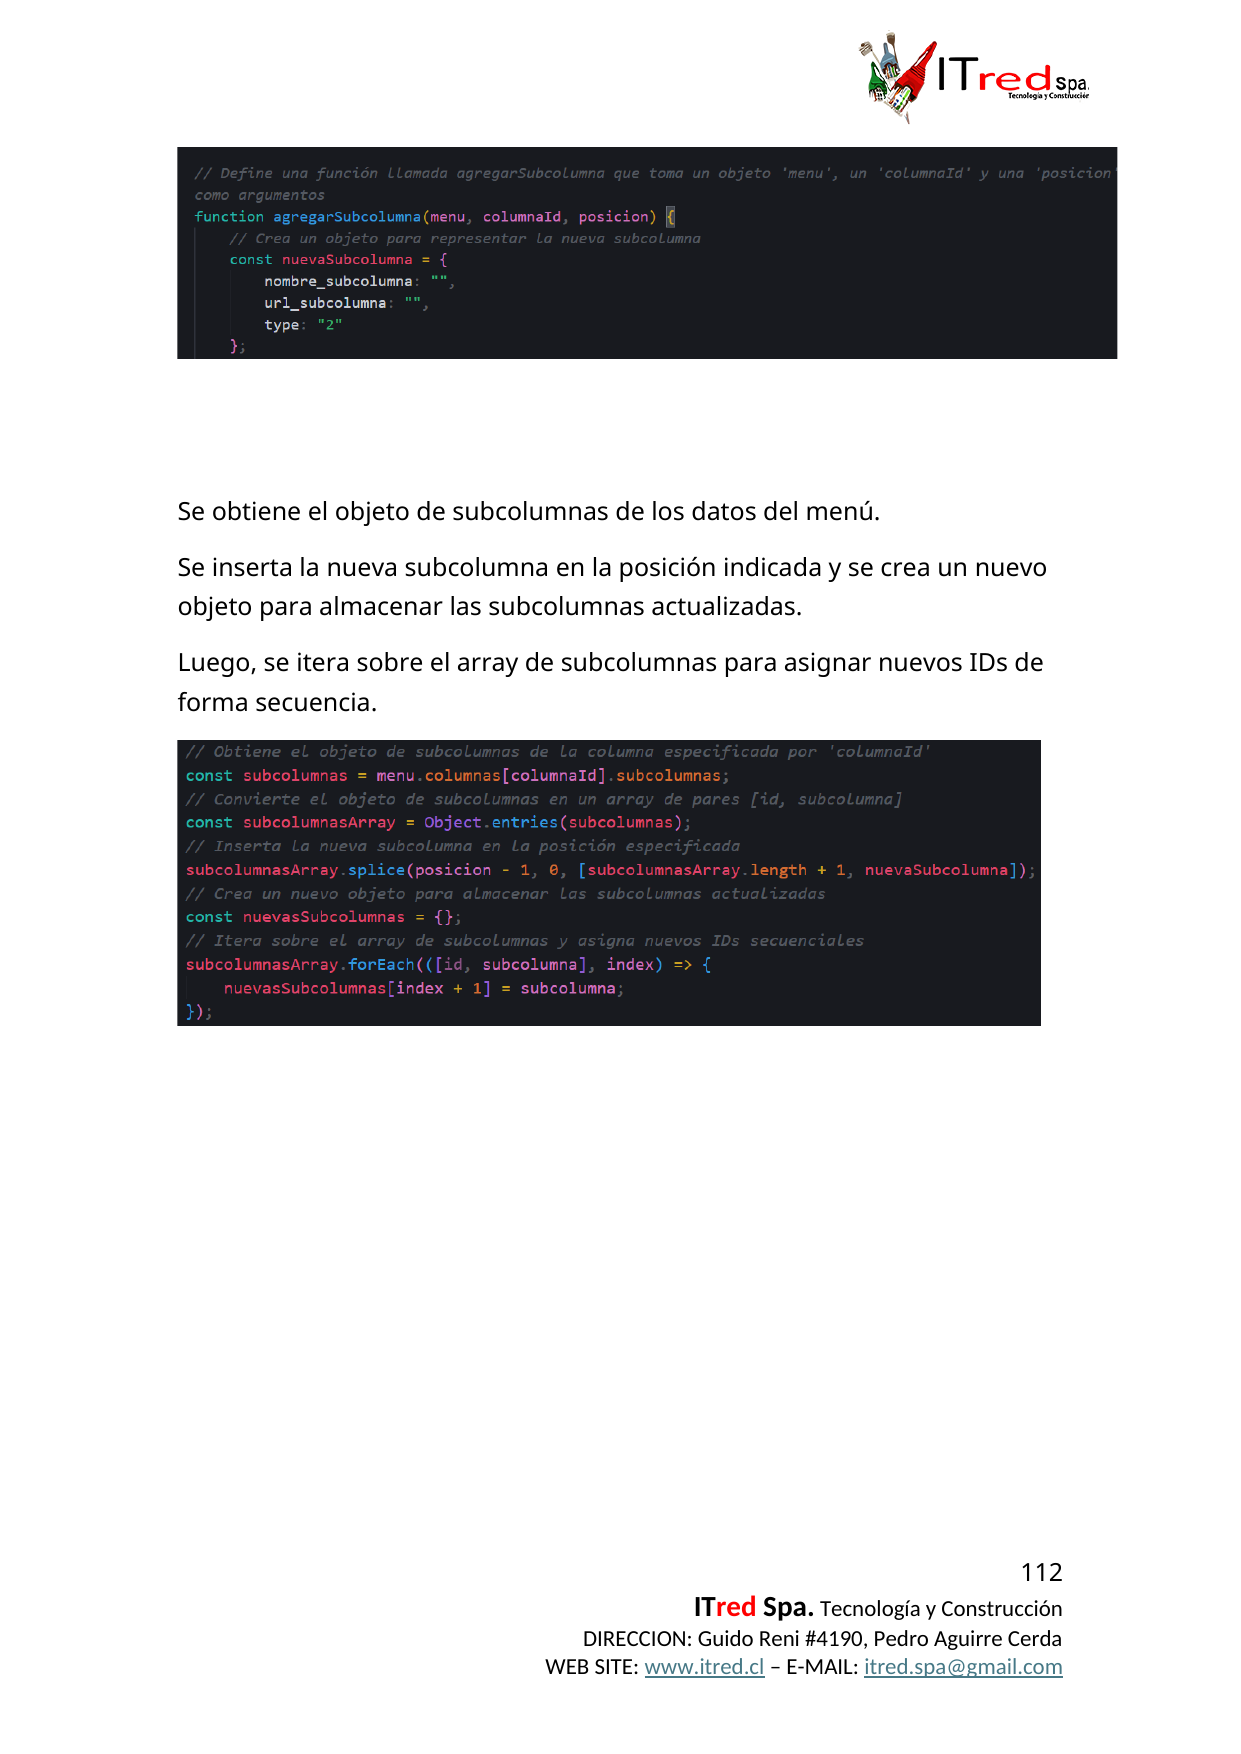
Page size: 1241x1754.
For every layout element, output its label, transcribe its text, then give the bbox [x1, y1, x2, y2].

picture [177, 740, 1041, 1026]
text Se inserta la nueva subcolumna en la posición indicada y se crea un nuevo objeto para almacenar las subcolumnas actualizadas. [177, 549, 1063, 623]
text Se obtiene el objeto de subcolumnas de los datos del menú. [177, 493, 1063, 527]
text Luego, se itera sobre el array de subcolumnas para asignar nuevos IDs de forma secuencia. [177, 645, 1063, 719]
picture [177, 147, 1118, 359]
picture [857, 30, 1089, 124]
